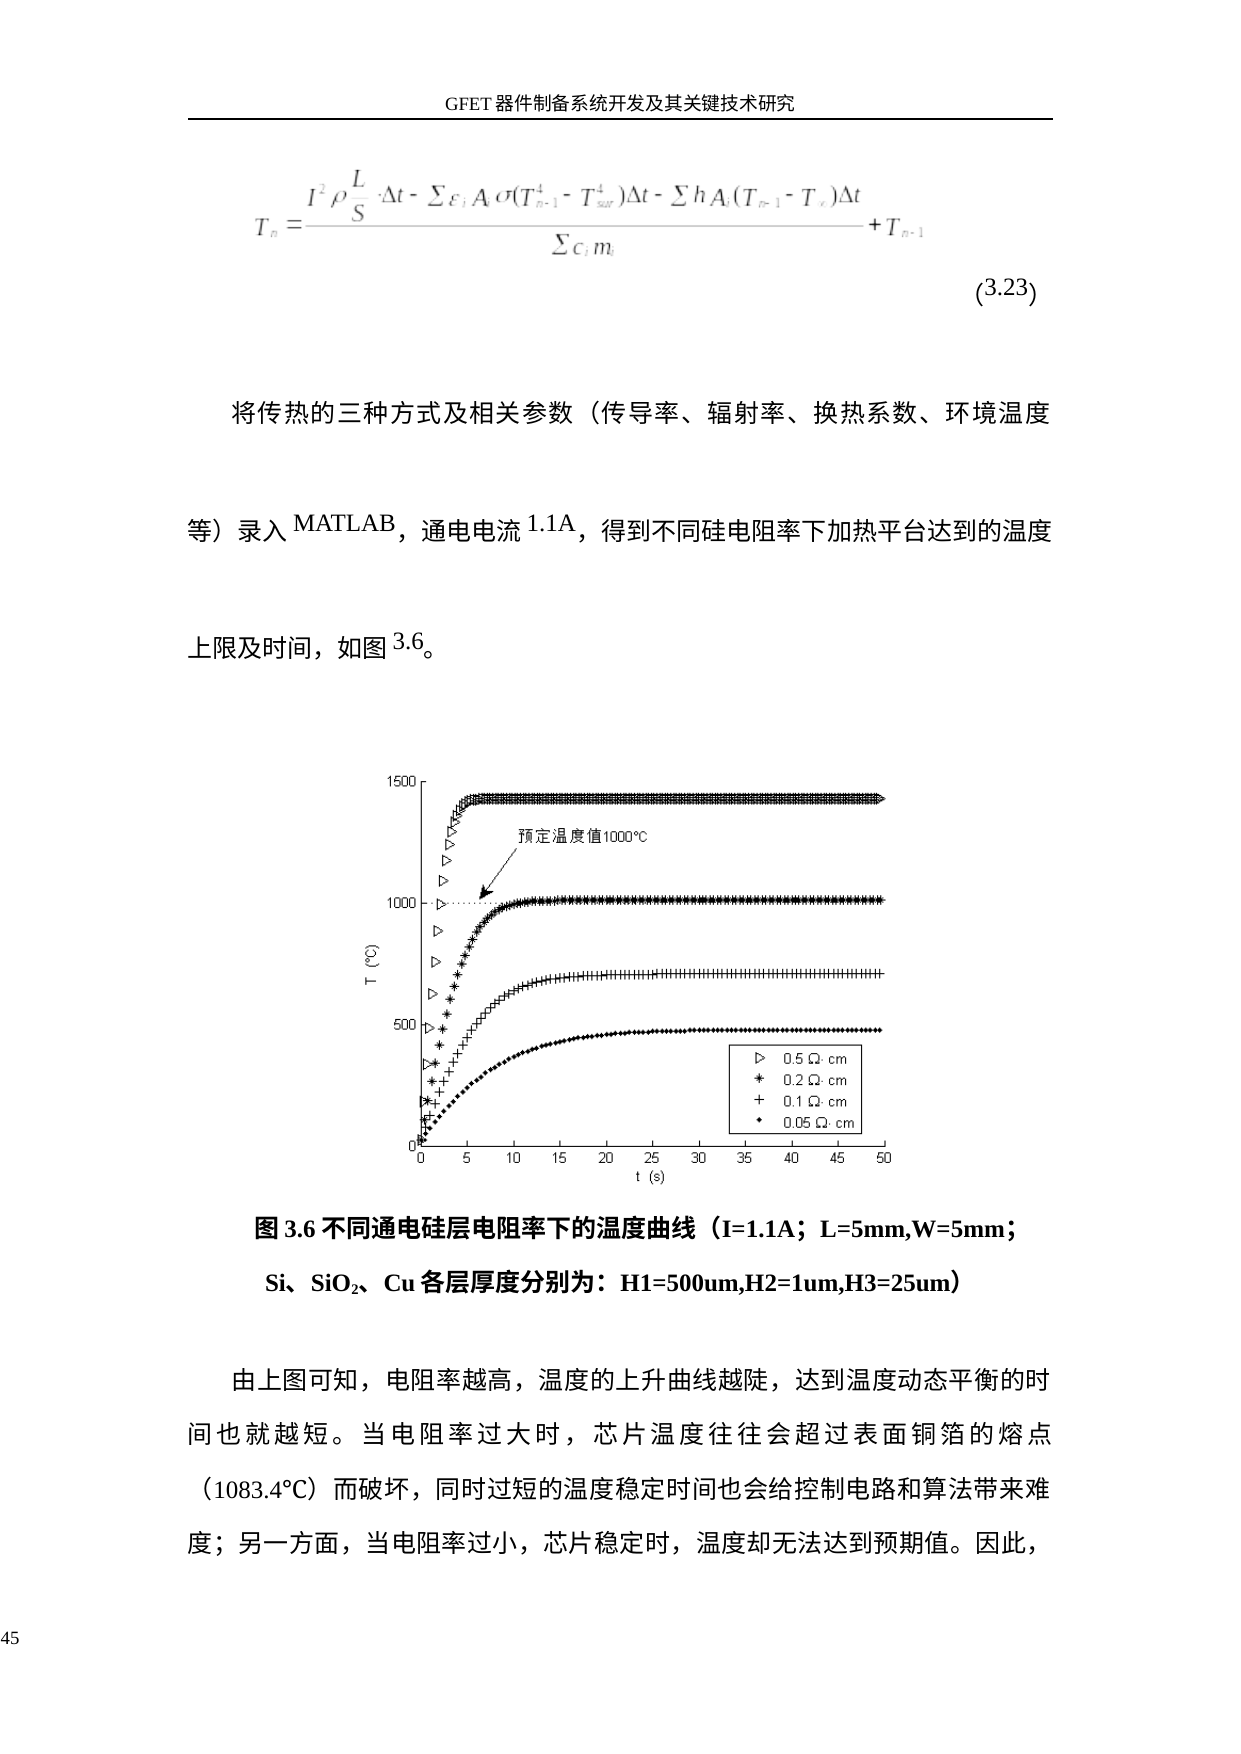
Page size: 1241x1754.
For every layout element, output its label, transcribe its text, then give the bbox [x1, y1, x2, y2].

text 将传热的三种方式及相关参数（传导率、辐射率、换热系数、环境温度等）录入MATLAB，通电电流1.1A，得到不同硅电阻率下加热平台达到的温度上限及时间，如图3.6。 [187, 351, 1053, 665]
text （3.23） [187, 164, 1053, 311]
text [187, 1360, 1053, 1560]
picture [343, 747, 941, 1195]
text 图3.6 不同通电硅层电阻率下的温度曲线（I=1.1A；L=5mm,W=5mm；Si、SiO2、Cu各层厚度分别为：H1=500um,H2=1um,H3=25um） [187, 1208, 1053, 1299]
